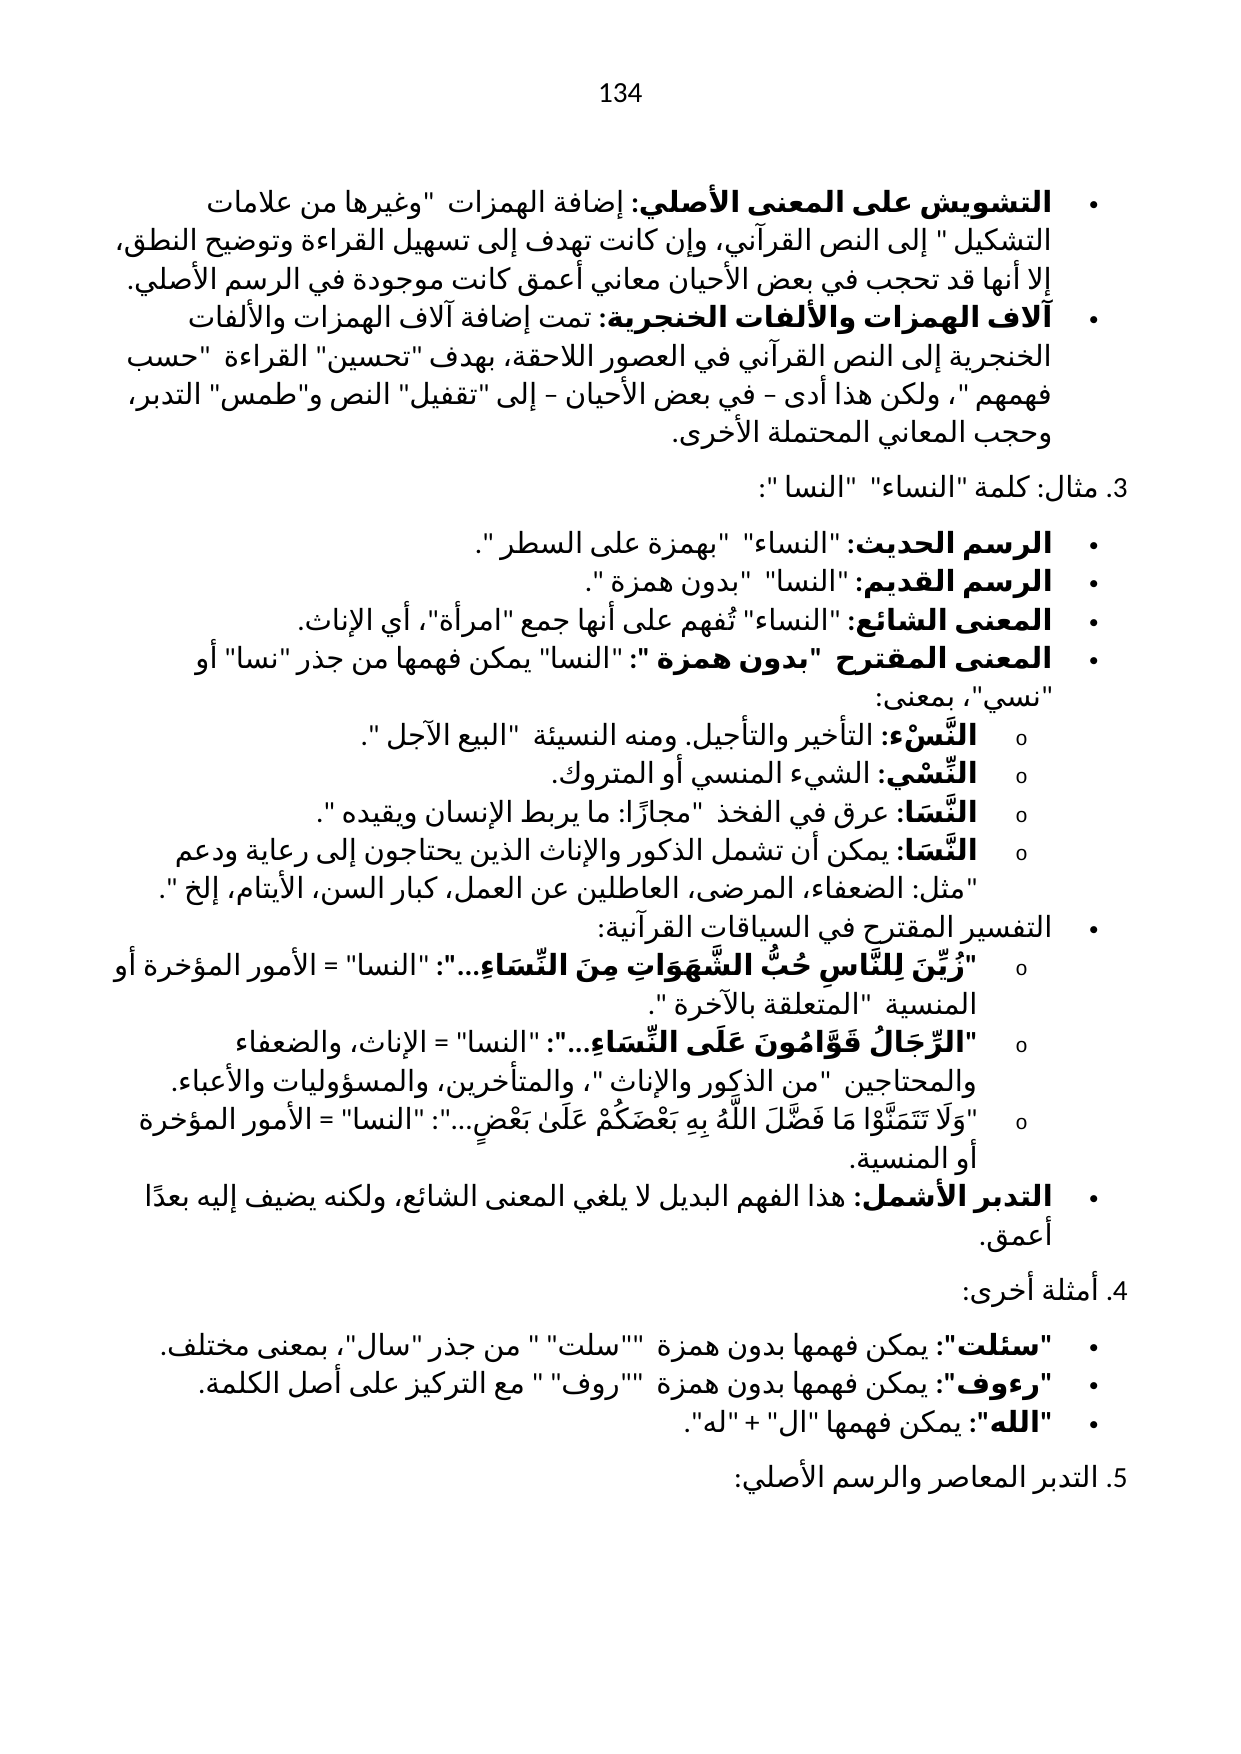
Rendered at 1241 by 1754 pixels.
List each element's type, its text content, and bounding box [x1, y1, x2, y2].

list "وَلَا تَتَمَنَّوْا مَا فَضَّلَ اللَّهُ بِهِ بَعْضَكُمْ عَلَىٰ بَعْضٍ...": "النسا" = الأمور المؤخرة أو المنسية. [112, 1101, 1015, 1175]
list التدبر الأشمل: هذا الفهم البديل لا يلغي المعنى الشائع، ولكنه يضيف إليه بعدًا أعمق. [112, 1178, 1090, 1252]
list الرسم الحديث: "النساء" "بهمزة على السطر ". [112, 525, 1090, 560]
list "الله": يمكن فهمها "ال" + "له". [112, 1404, 1090, 1439]
text 4. أمثلة أخرى: [112, 1272, 1128, 1307]
list "الرِّجَالُ قَوَّامُونَ عَلَى النِّسَاءِ...": "النسا" = الإناث، والضعفاء والمحتاجين "من الذكور والإناث "، والمتأخرين، والمسؤوليات والأعباء. [112, 1024, 1015, 1098]
text 3. مثال: كلمة "النساء" "النسا ": [112, 469, 1128, 505]
list الرسم القديم: "النسا" "بدون همزة ". [112, 563, 1090, 599]
list "زُيِّنَ لِلنَّاسِ حُبُّ الشَّهَوَاتِ مِنَ النِّسَاءِ...": "النسا" = الأمور المؤخرة أو المنسية "المتعلقة بالآخرة ". [112, 947, 1015, 1022]
list النَّسَا: عرق في الفخذ "مجازًا: ما يربط الإنسان ويقيده ". [112, 794, 1015, 829]
list التشويش على المعنى الأصلي: إضافة الهمزات "وغيرها من علامات التشكيل " إلى النص القرآني، وإن كانت تهدف إلى تسهيل القراءة وتوضيح النطق، إلا أنها قد تحجب في بعض الأحيان معاني أعمق كانت موجودة في الرسم الأصلي. [112, 184, 1090, 296]
list النَّسْء: التأخير والتأجيل. ومنه النسيئة "البيع الآجل ". [112, 717, 1015, 752]
text 5. التدبر المعاصر والرسم الأصلي: [112, 1459, 1128, 1494]
list المعنى الشائع: "النساء" تُفهم على أنها جمع "امرأة"، أي الإناث. [112, 602, 1090, 637]
list المعنى المقترح "بدون همزة ": "النسا" يمكن فهمها من جذر "نسا" أو "نسي"، بمعنى: [112, 640, 1090, 714]
list آلاف الهمزات والألفات الخنجرية: تمت إضافة آلاف الهمزات والألفات الخنجرية إلى النص القرآني في العصور اللاحقة، بهدف "تحسين" القراءة "حسب فهمهم "، ولكن هذا أدى – في بعض الأحيان – إلى "تقفيل" النص و"طمس" التدبر، وحجب المعاني المحتملة الأخرى. [112, 299, 1090, 450]
list "سئلت": يمكن فهمها بدون همزة ""سلت" " من جذر "سال"، بمعنى مختلف. [112, 1327, 1090, 1362]
list النَّسَا: يمكن أن تشمل الذكور والإناث الذين يحتاجون إلى رعاية ودعم "مثل: الضعفاء، المرضى، العاطلين عن العمل، كبار السن، الأيتام، إلخ ". [112, 832, 1015, 906]
list النِّسْي: الشيء المنسي أو المتروك. [112, 755, 1015, 791]
list "رءوف": يمكن فهمها بدون همزة ""روف" " مع التركيز على أصل الكلمة. [112, 1365, 1090, 1401]
list التفسير المقترح في السياقات القرآنية: [112, 909, 1090, 945]
